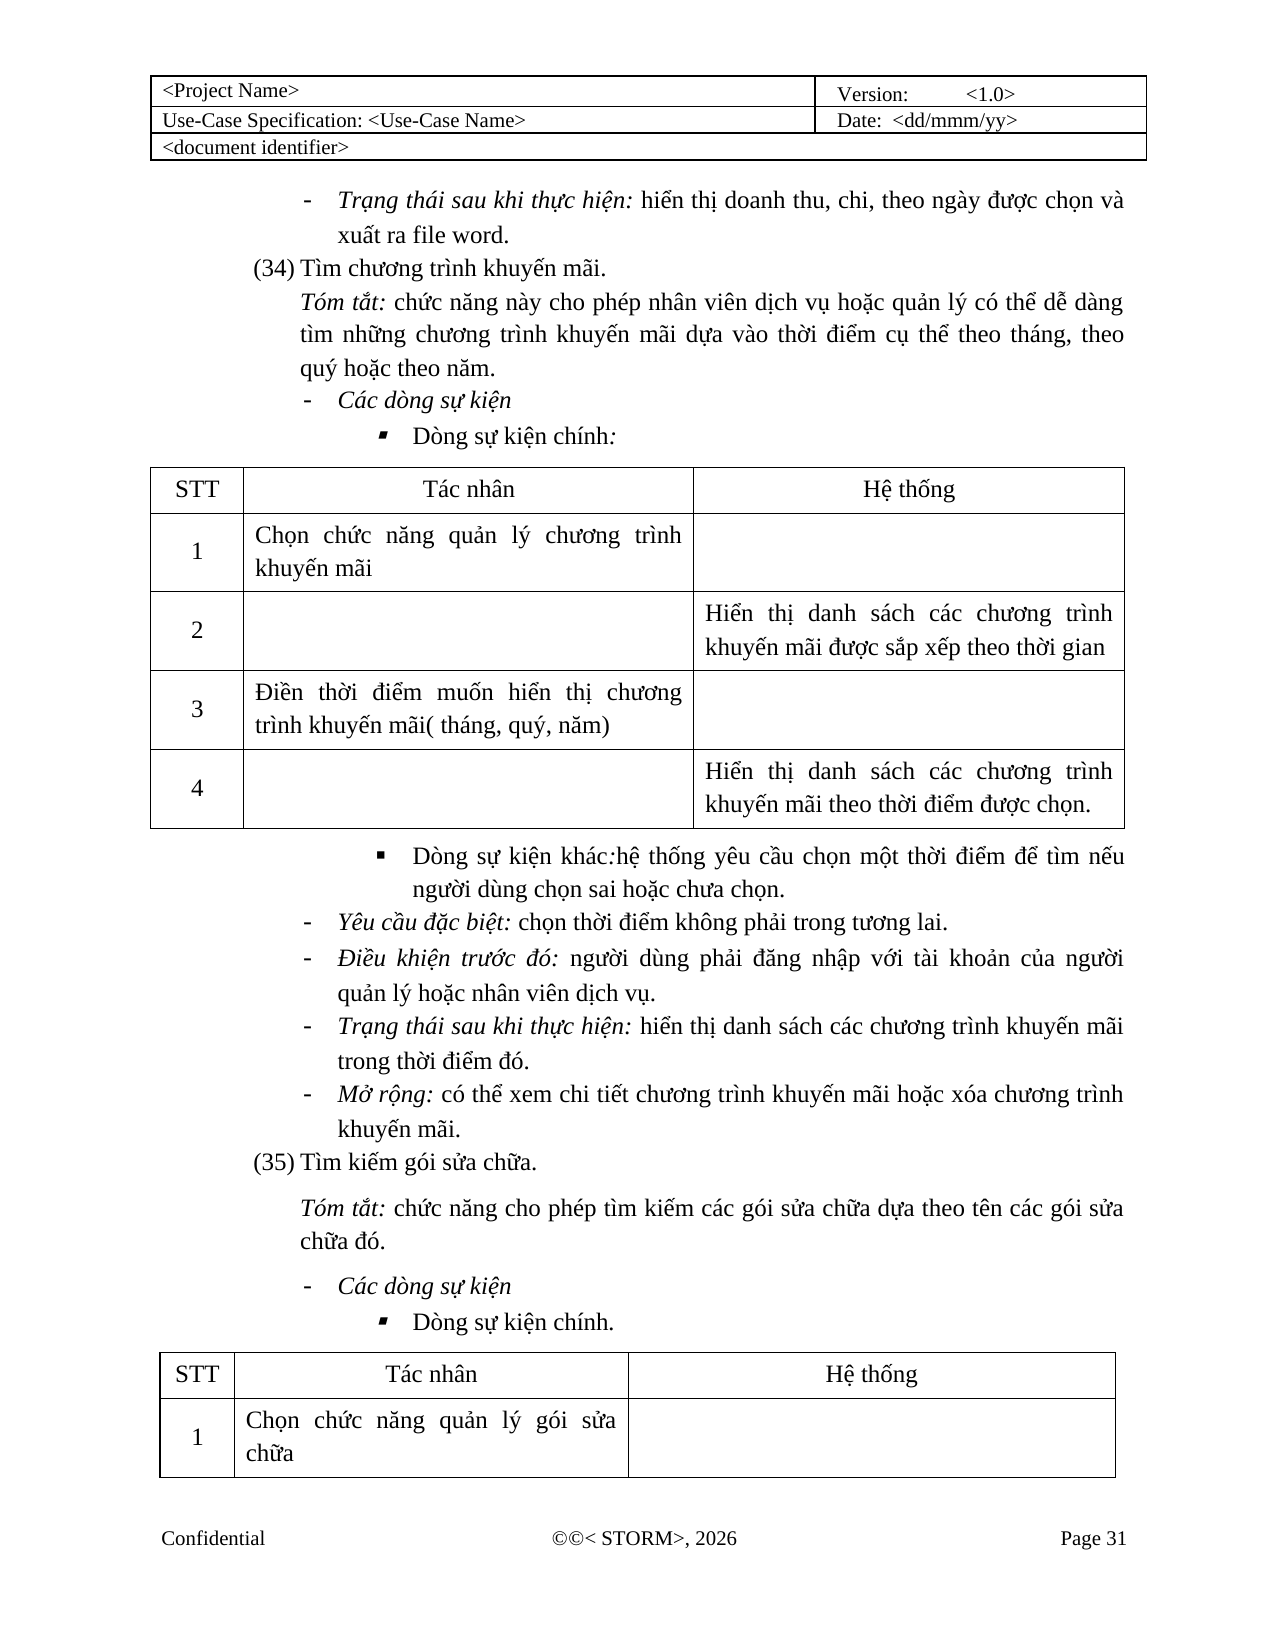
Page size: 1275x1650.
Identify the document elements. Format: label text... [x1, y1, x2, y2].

table_cell Hiển thị danh sách các chương trình khuyến mãi theo thời điểm được chọn. [694, 750, 1124, 828]
table_cell [694, 514, 1124, 591]
table_cell Điền thời điểm muốn hiển thị chương trình khuyến mãi( tháng, quý, năm) [244, 671, 693, 749]
list Các dòng sự kiện [300, 386, 1125, 416]
table_cell [629, 1399, 1115, 1477]
table_cell 1 [151, 514, 243, 591]
text Tóm tắt: chức năng cho phép tìm kiếm các gói sửa chữa dựa theo tên các gói sửa chữa đó. [300, 1193, 1125, 1254]
table_header Hệ thống [629, 1353, 1115, 1398]
table_cell Chọn chức năng quản lý chương trình khuyến mãi [244, 514, 693, 591]
table_cell [694, 671, 1124, 749]
table_cell [244, 592, 693, 670]
list Trạng thái sau khi thực hiện: hiển thị danh sách các chương trình khuyến mãi trong thời điểm đó. [300, 1011, 1125, 1075]
table_cell 2 [151, 592, 243, 670]
table_header STT [151, 468, 243, 512]
list Yêu cầu đặc biệt: chọn thời điểm không phải trong tương lai. [300, 907, 1125, 938]
list Các dòng sự kiện [300, 1271, 1125, 1302]
table_cell 4 [151, 750, 243, 828]
table_cell [244, 750, 693, 828]
table_header Hệ thống [694, 468, 1124, 512]
list Tìm chương trình khuyến mãi. [253, 253, 1125, 282]
list Tóm tắt: chức năng này cho phép nhân viên dịch vụ hoặc quản lý có thể dễ dàng tìm những chương trình khuyến mãi dựa vào thời điểm cụ thể theo tháng, theo quý hoặc theo năm. [300, 287, 1125, 381]
table_header Tác nhân [244, 468, 693, 512]
list Trạng thái sau khi thực hiện: hiển thị doanh thu, chi, theo ngày được chọn và xuất ra file word. [300, 185, 1125, 249]
list Tìm kiếm gói sửa chữa. [253, 1147, 1125, 1176]
list Dòng sự kiện chính: [375, 421, 1125, 450]
list Mở rộng: có thể xem chi tiết chương trình khuyến mãi hoặc xóa chương trình khuyến mãi. [300, 1079, 1125, 1143]
table_cell 3 [151, 671, 243, 749]
list Điều khiện trước đó: người dùng phải đăng nhập với tài khoản của người quản lý hoặc nhân viên dịch vụ. [300, 943, 1125, 1007]
table_cell Hiển thị danh sách các chương trình khuyến mãi được sắp xếp theo thời gian [694, 592, 1124, 670]
list Dòng sự kiện khác:hệ thống yêu cầu chọn một thời điểm để tìm nếu người dùng chọn sai hoặc chưa chọn. [375, 841, 1125, 903]
table_cell 1 [161, 1399, 234, 1477]
list Dòng sự kiện chính. [375, 1307, 1125, 1335]
table_header STT [161, 1353, 234, 1398]
table_cell Chọn chức năng quản lý gói sửa chữa [235, 1399, 628, 1477]
table_header Tác nhân [235, 1353, 628, 1398]
